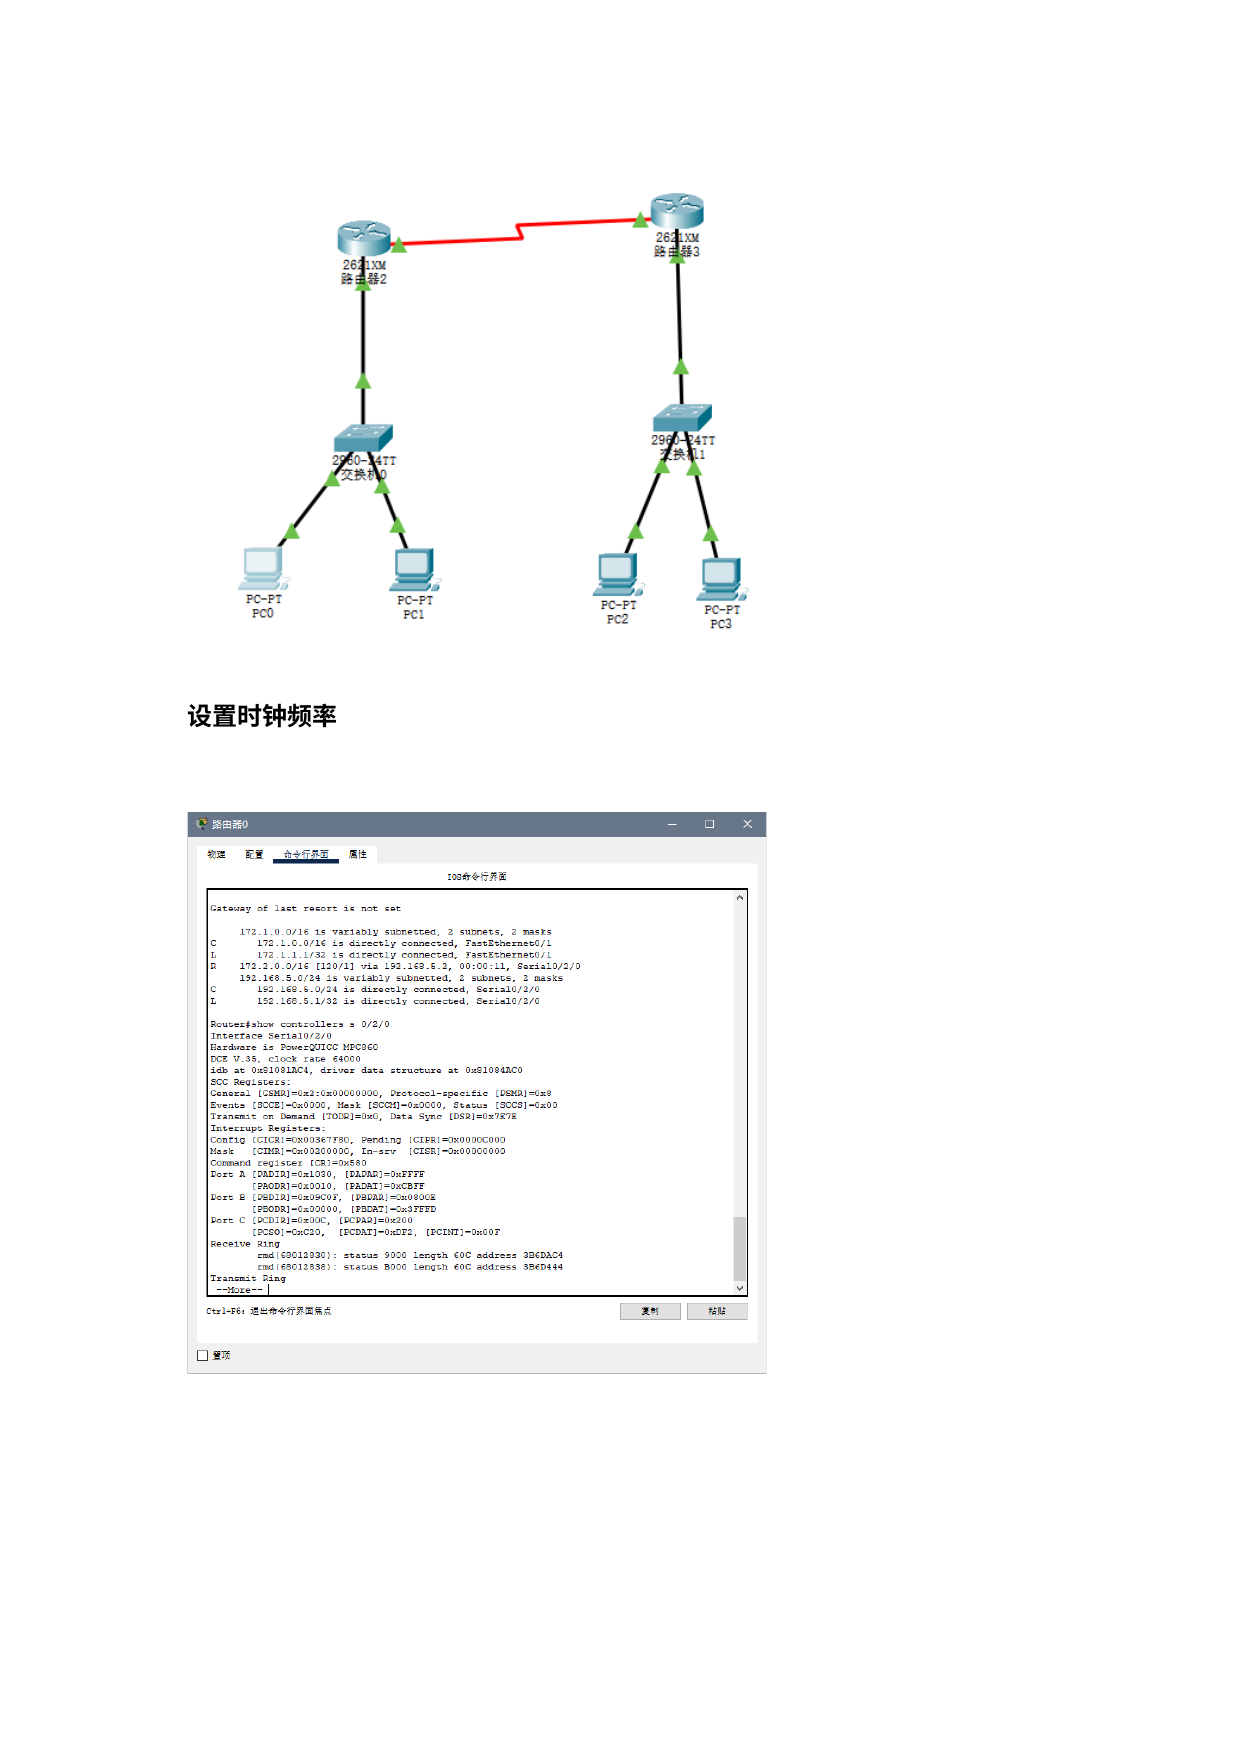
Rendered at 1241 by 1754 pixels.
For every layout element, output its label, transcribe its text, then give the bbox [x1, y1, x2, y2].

text 设置时钟频率 [187, 682, 1053, 747]
picture [187, 162, 812, 670]
picture [187, 812, 767, 1374]
